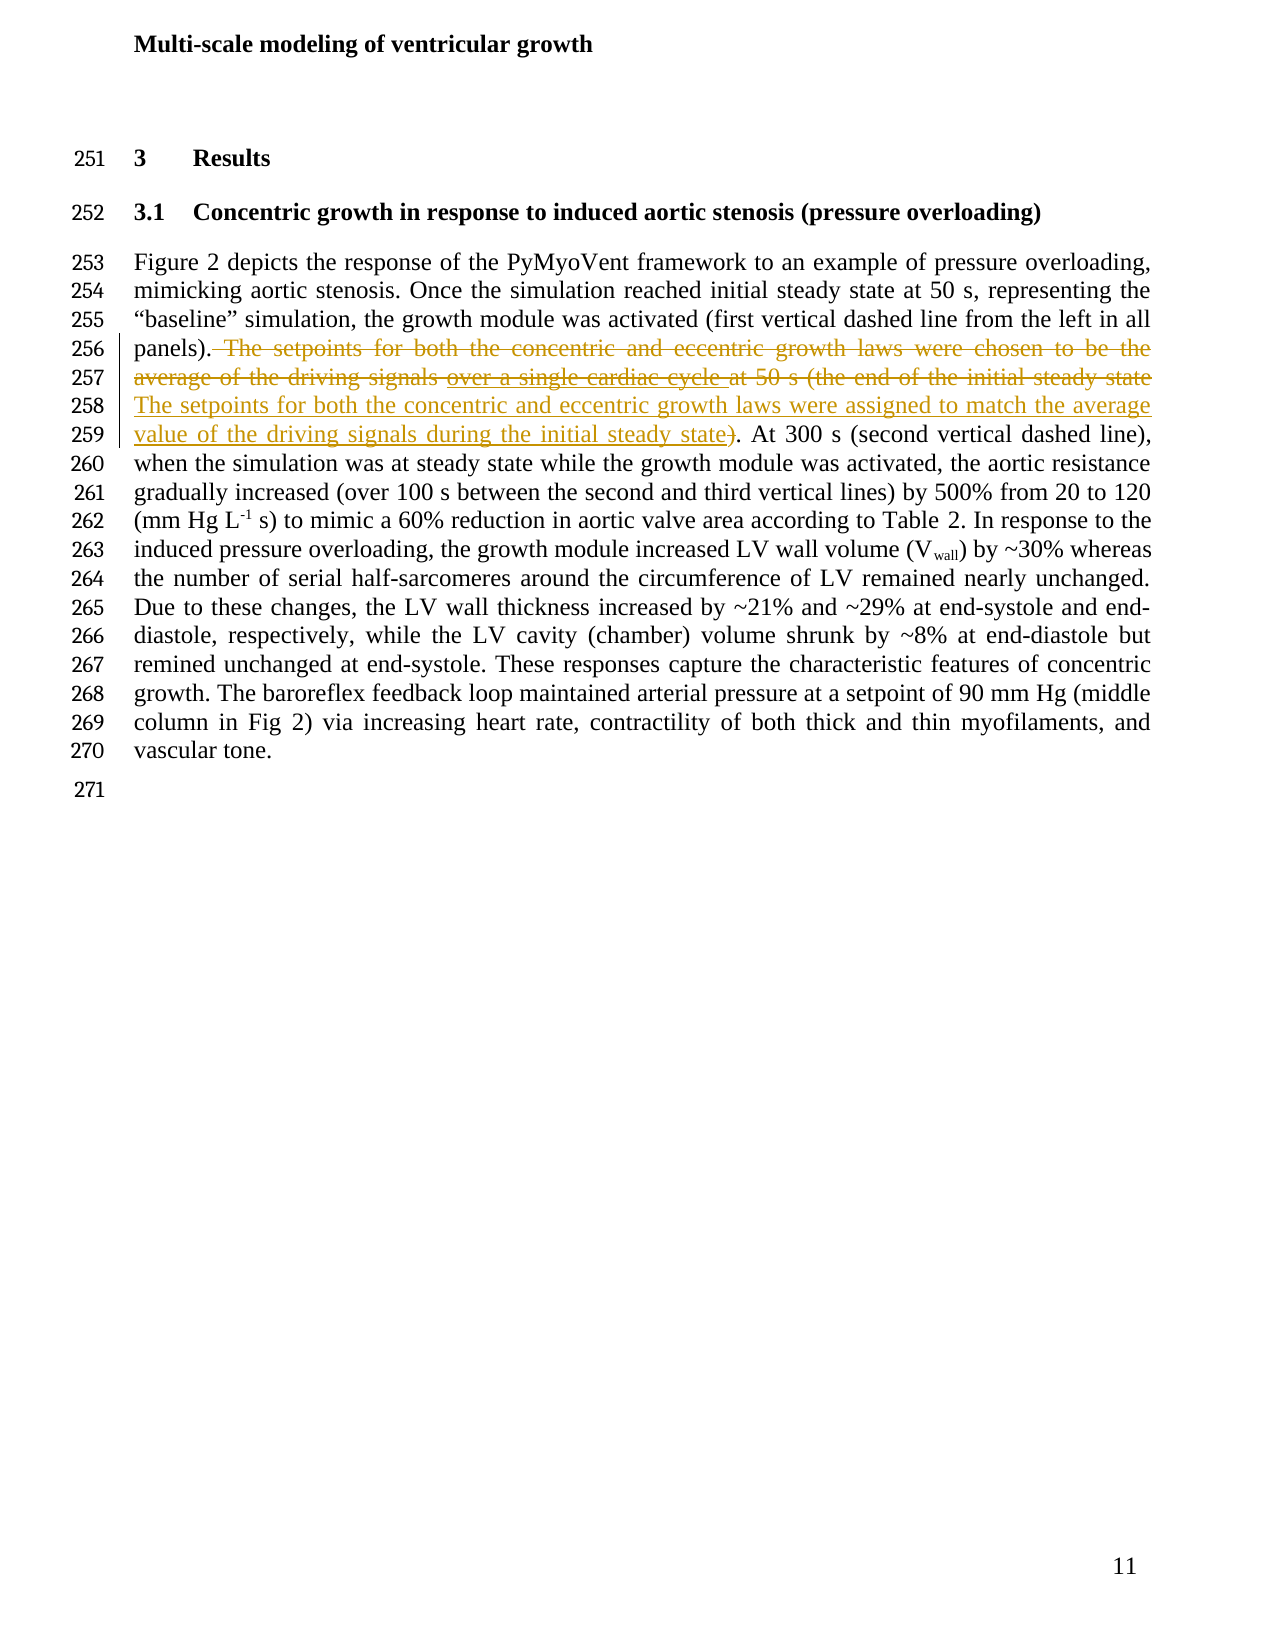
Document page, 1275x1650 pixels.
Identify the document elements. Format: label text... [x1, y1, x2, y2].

subtitle Results [133, 143, 1152, 172]
text Figure 2 depicts the response of the PyMyoVent framework to an example of pressure overloading, mimicking aortic stenosis. Once the simulation reached initial steady state at 50 s, representing the “baseline” simulation, the growth module was activated (first vertical dashed line from the left in all panels).. At 300 s (second vertical dashed line), when the simulation was at steady state while the growth module was activated, the aortic resistance gradually increased (over 100 s between the second and third vertical lines) by 500% from 20 to 120 (mm Hg L-1 s) to mimic a 60% reduction in aortic valve area according to Table 2. In response to the induced pressure overloading, the growth module increased LV wall volume (Vwall) by ~30% whereas the number of serial half-sarcomeres around the circumference of LV remained nearly unchanged. Due to these changes, the LV wall thickness increased by ~21% and ~29% at end-systole and end-diastole, respectively, while the LV cavity (chamber) volume shrunk by ~8% at end-diastole but remined unchanged at end-systole. These responses capture the characteristic features of concentric growth. The baroreflex feedback loop maintained arterial pressure at a setpoint of 90 mm Hg (middle column in Fig 2) via increasing heart rate, contractility of both thick and thin myofilaments, and vascular tone. [133, 417, 1152, 764]
subtitle Concentric growth in response to induced aortic stenosis (pressure overloading) [133, 197, 1152, 226]
text Figure 2 depicts the response of the PyMyoVent framework to an example of pressure overloading, mimicking aortic stenosis. Once the simulation reached initial steady state at 50 s, representing the “baseline” simulation, the growth module was activated (first vertical dashed line from the left in all panels).. At 300 s (second vertical dashed line), when the simulation was at steady state while the growth module was activated, the aortic resistance gradually increased (over 100 s between the second and third vertical lines) by 500% from 20 to 120 (mm Hg L-1 s) to mimic a 60% reduction in aortic valve area according to Table 2. In response to the induced pressure overloading, the growth module increased LV wall volume (Vwall) by ~30% whereas the number of serial half-sarcomeres around the circumference of LV remained nearly unchanged. Due to these changes, the LV wall thickness increased by ~21% and ~29% at end-systole and end-diastole, respectively, while the LV cavity (chamber) volume shrunk by ~8% at end-diastole but remined unchanged at end-systole. These responses capture the characteristic features of concentric growth. The baroreflex feedback loop maintained arterial pressure at a setpoint of 90 mm Hg (middle column in Fig 2) via increasing heart rate, contractility of both thick and thin myofilaments, and vascular tone. [133, 247, 1152, 377]
